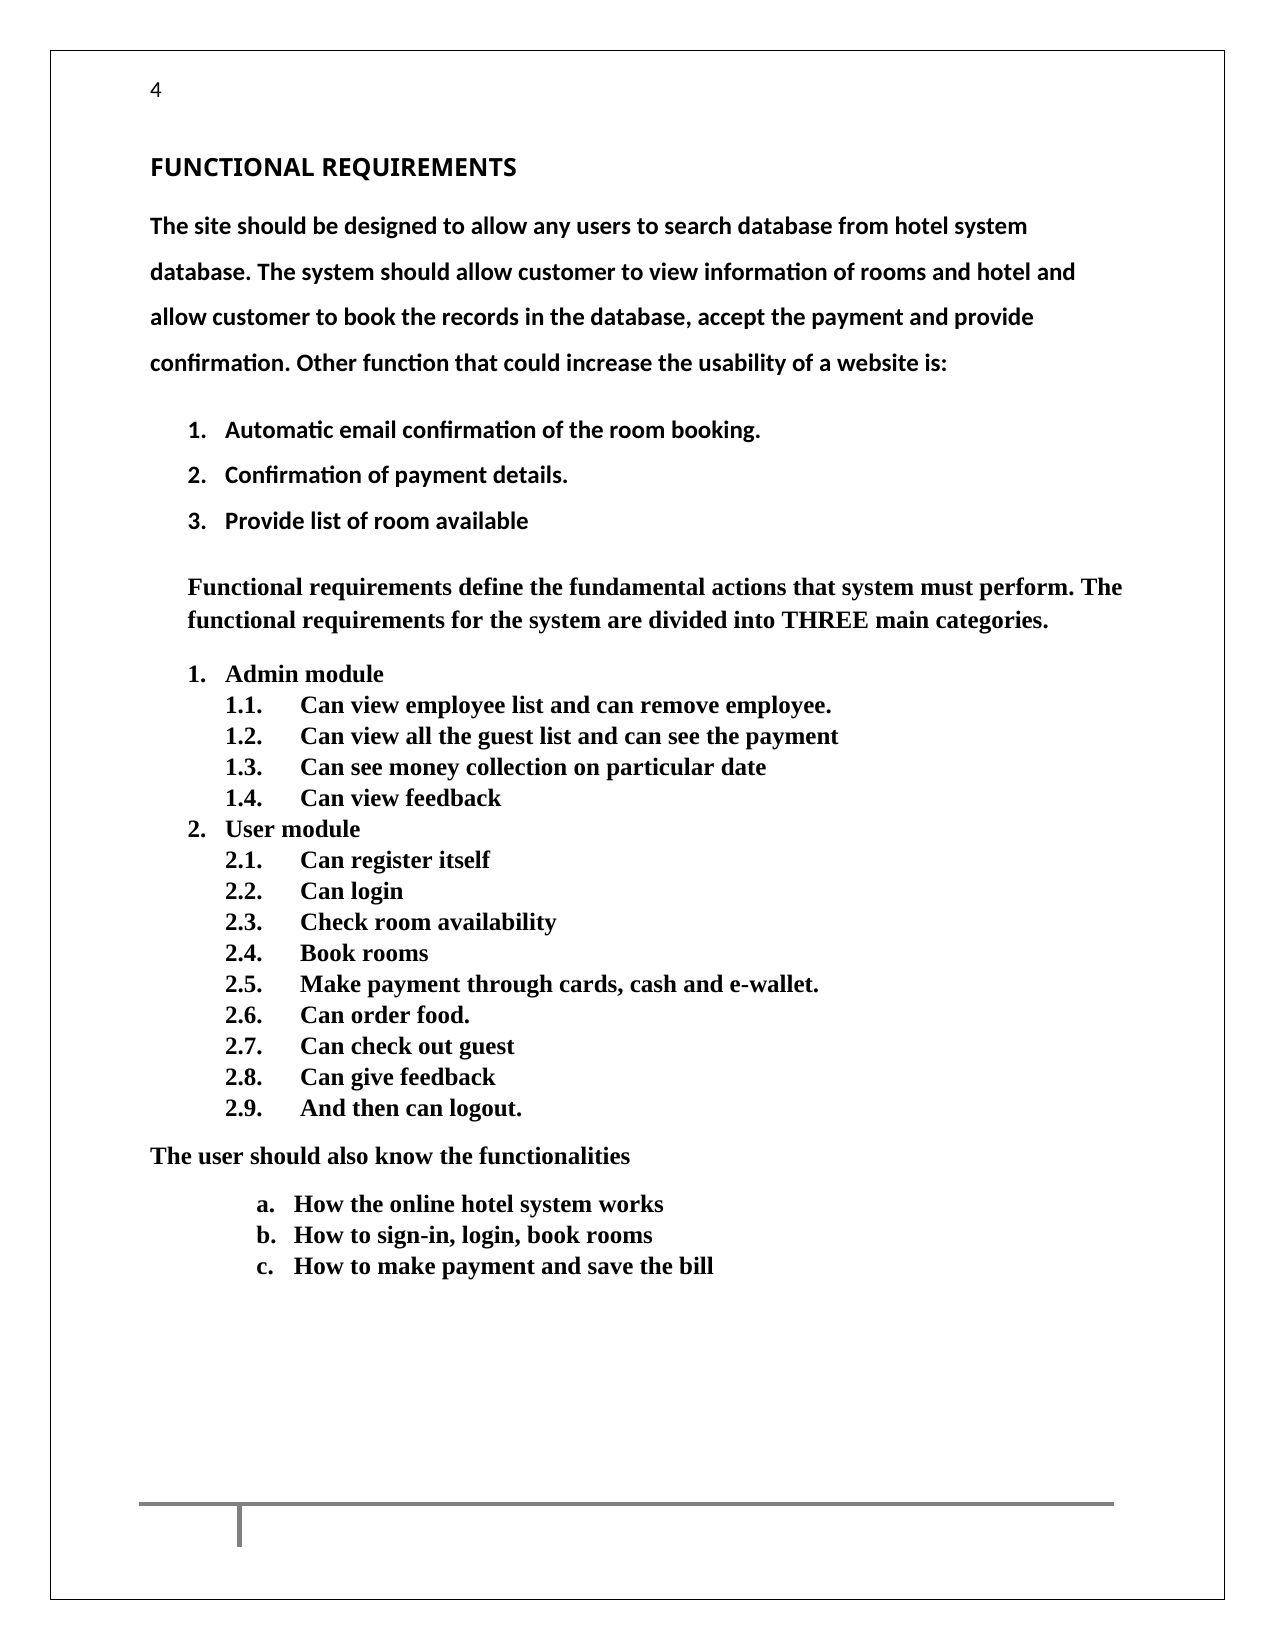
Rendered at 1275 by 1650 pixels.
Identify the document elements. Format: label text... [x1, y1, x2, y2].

list Confirmation of payment details. [187, 459, 1125, 490]
list Automatic email confirmation of the room booking. [187, 414, 1125, 444]
list And then can logout. [225, 1093, 1125, 1122]
list How to make payment and save the bill [256, 1251, 1125, 1279]
text The site should be designed to allow any users to search database from hotel system database. The system should allow customer to view information of rooms and hotel and allow customer to book the records in the database, accept the payment and provide confirmation. Other function that could increase the usability of a website is: [150, 210, 1125, 378]
list Can see money collection on particular date [225, 752, 1125, 781]
text The user should also know the functionalities [150, 1141, 1125, 1170]
list Book rooms [225, 938, 1125, 967]
list User module [187, 814, 1125, 843]
list Admin module [187, 659, 1125, 687]
list Provide list of room available [187, 505, 1125, 536]
list Check room availability [225, 907, 1125, 936]
list How the online hotel system works [256, 1189, 1125, 1217]
list Can view all the guest list and can see the payment [225, 721, 1125, 749]
text Functional requirements define the fundamental actions that system must perform. The functional requirements for the system are divided into THREE main categories. [187, 572, 1125, 633]
list Can login [225, 876, 1125, 905]
list Can view employee list and can remove employee. [225, 690, 1125, 718]
list Can view feedback [225, 783, 1125, 812]
list Can register itself [225, 845, 1125, 874]
list How to sign-in, login, book rooms [256, 1220, 1125, 1248]
list Can order food. [225, 1000, 1125, 1029]
list Make payment through cards, cash and e-wallet. [225, 969, 1125, 998]
list Can check out guest [225, 1031, 1125, 1060]
list Can give feedback [225, 1062, 1125, 1091]
text FUNCTIONAL REQUIREMENTS [150, 150, 1125, 184]
